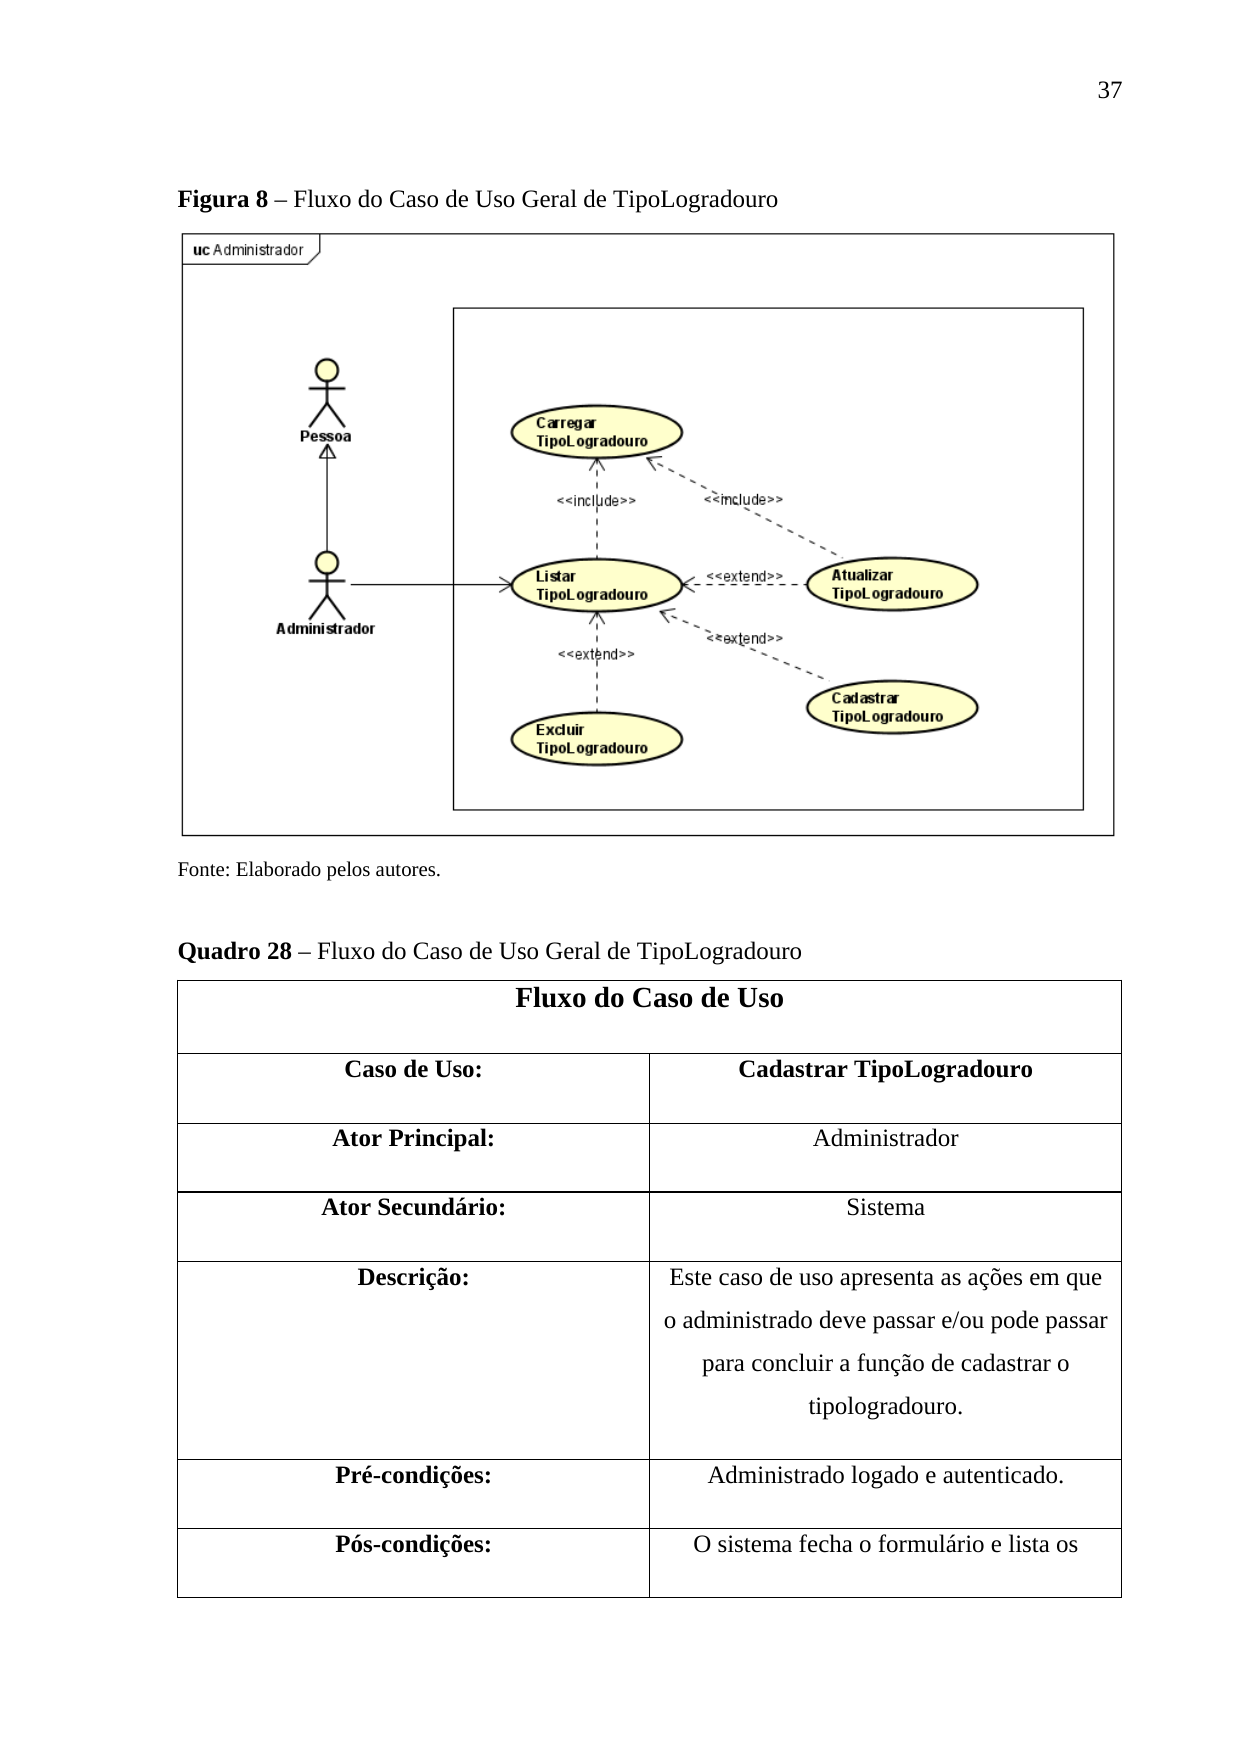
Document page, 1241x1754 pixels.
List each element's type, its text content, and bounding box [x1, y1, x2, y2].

table_cell Este caso de uso apresenta as ações em que o administrado deve passar e/ou pode passar para concluir a função de cadastrar o tipologradouro. [650, 1262, 1121, 1459]
table_cell Ator Secundário: [178, 1193, 649, 1261]
table_cell Descrição: [178, 1262, 649, 1459]
picture [177, 226, 1123, 846]
table_cell Ator Principal: [178, 1124, 649, 1191]
table_cell Caso de Uso: [178, 1054, 649, 1122]
table_cell Cadastrar TipoLogradouro [650, 1054, 1121, 1122]
table_header Fluxo do Caso de Uso [178, 981, 1121, 1053]
table_cell Sistema [650, 1193, 1121, 1261]
table_cell Administrado logado e autenticado. [650, 1460, 1121, 1528]
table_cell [650, 1529, 1121, 1597]
text Fonte: Elaborado pelos autores. [177, 846, 1122, 881]
table_cell Administrador [650, 1124, 1121, 1191]
table_cell Pós-condições: [178, 1529, 649, 1597]
table_cell Pré-condições: [178, 1460, 649, 1528]
